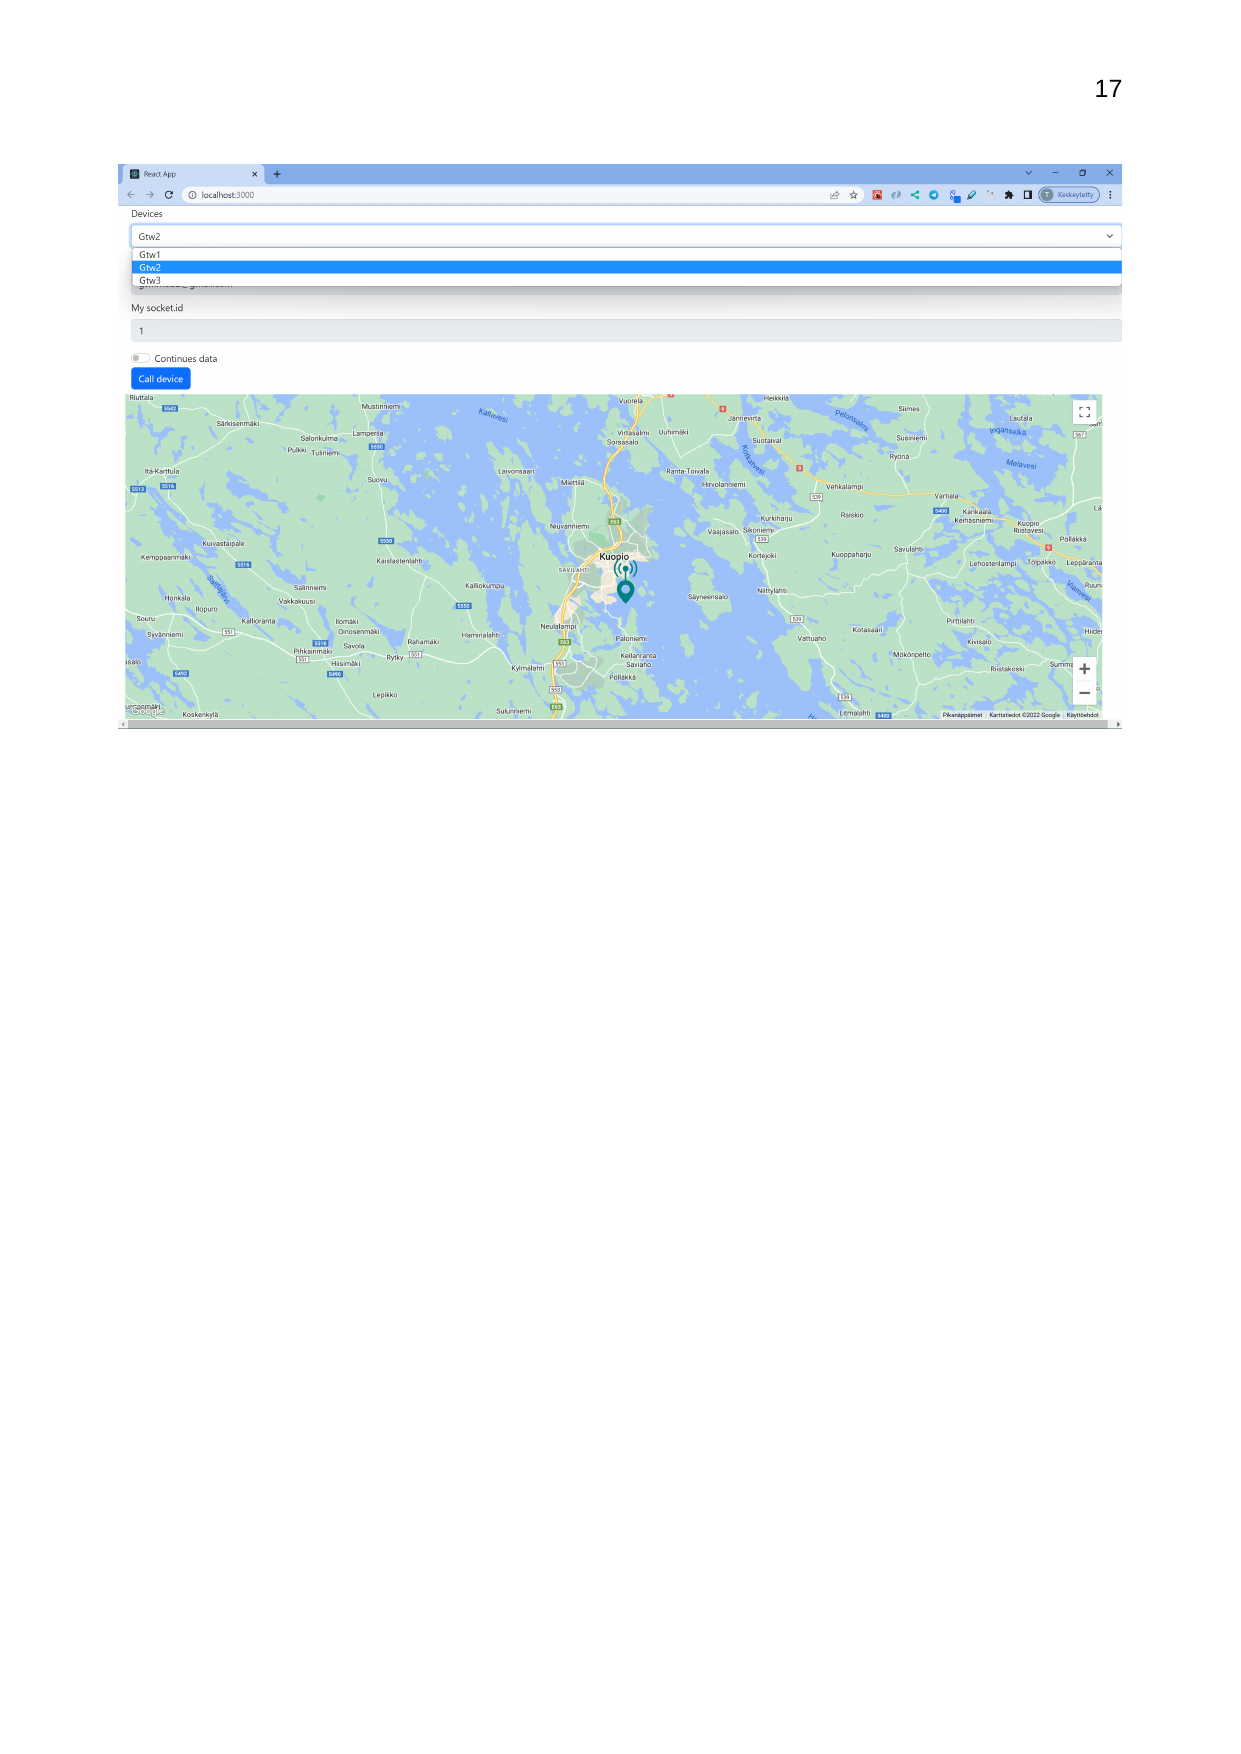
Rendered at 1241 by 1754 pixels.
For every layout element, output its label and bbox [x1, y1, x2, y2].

picture [118, 164, 1123, 729]
